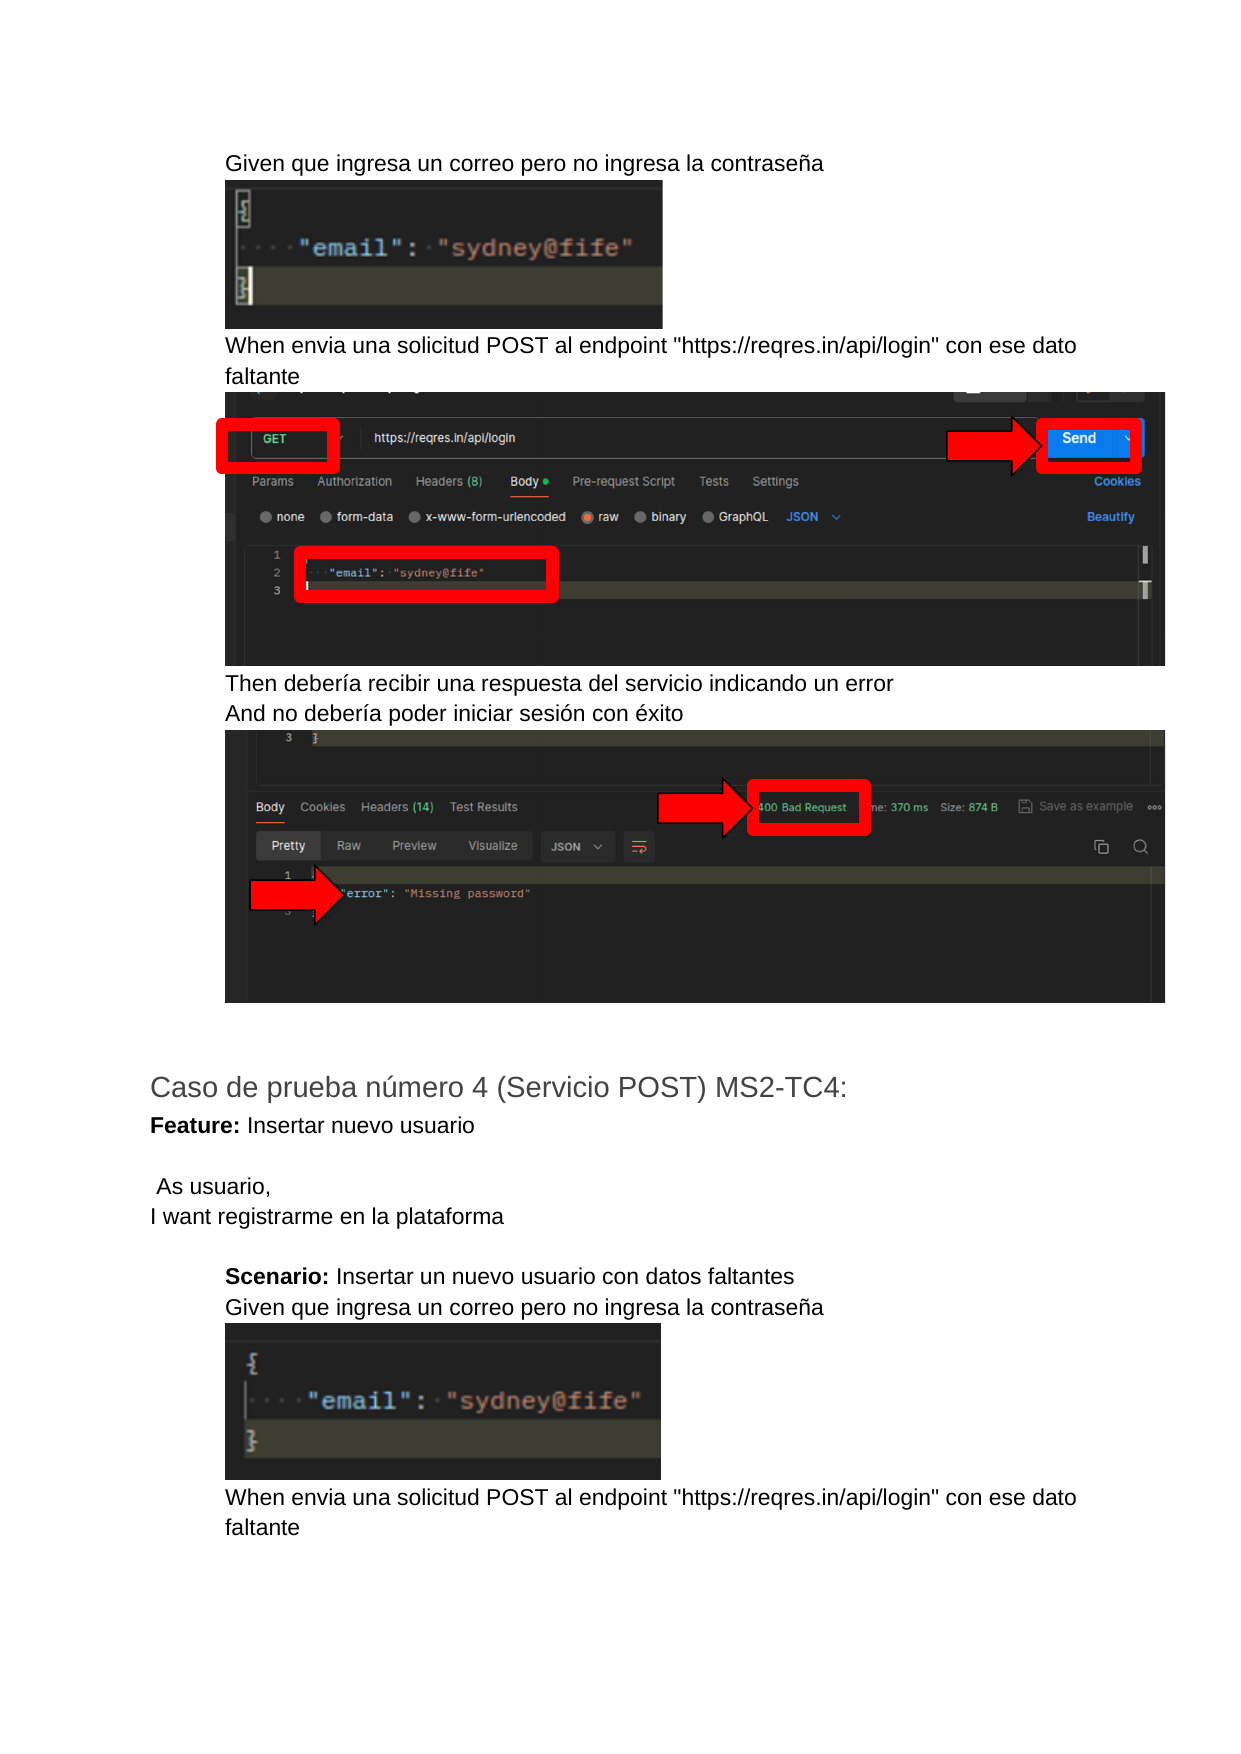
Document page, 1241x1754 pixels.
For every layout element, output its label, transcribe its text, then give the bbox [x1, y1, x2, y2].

text Then debería recibir una respuesta del servicio indicando un error [225, 670, 1090, 696]
picture [225, 1323, 661, 1480]
text Given que ingresa un correo pero no ingresa la contraseña [225, 1293, 1090, 1320]
picture [225, 392, 1166, 666]
text Given que ingresa un correo pero no ingresa la contraseña [225, 150, 1090, 176]
text I want registrarme en la plataforma [150, 1203, 1090, 1229]
text And no debería poder iniciar sesión con éxito [225, 700, 1090, 726]
text When envia una solicitud POST al endpoint "https://reqres.in/api/login" con ese dato faltante [225, 332, 1090, 389]
picture [225, 180, 663, 329]
text Scenario: Insertar un nuevo usuario con datos faltantes [225, 1263, 1090, 1290]
picture [225, 730, 1166, 1003]
text Feature: Insertar nuevo usuario [150, 1112, 1090, 1139]
picture [228, 431, 327, 462]
subtitle Caso de prueba número 4 (Servicio POST) MS2-TC4: [150, 1070, 1090, 1104]
text As usuario, [150, 1173, 1090, 1199]
text When envia una solicitud POST al endpoint "https://reqres.in/api/login" con ese dato faltante [225, 1484, 1090, 1540]
